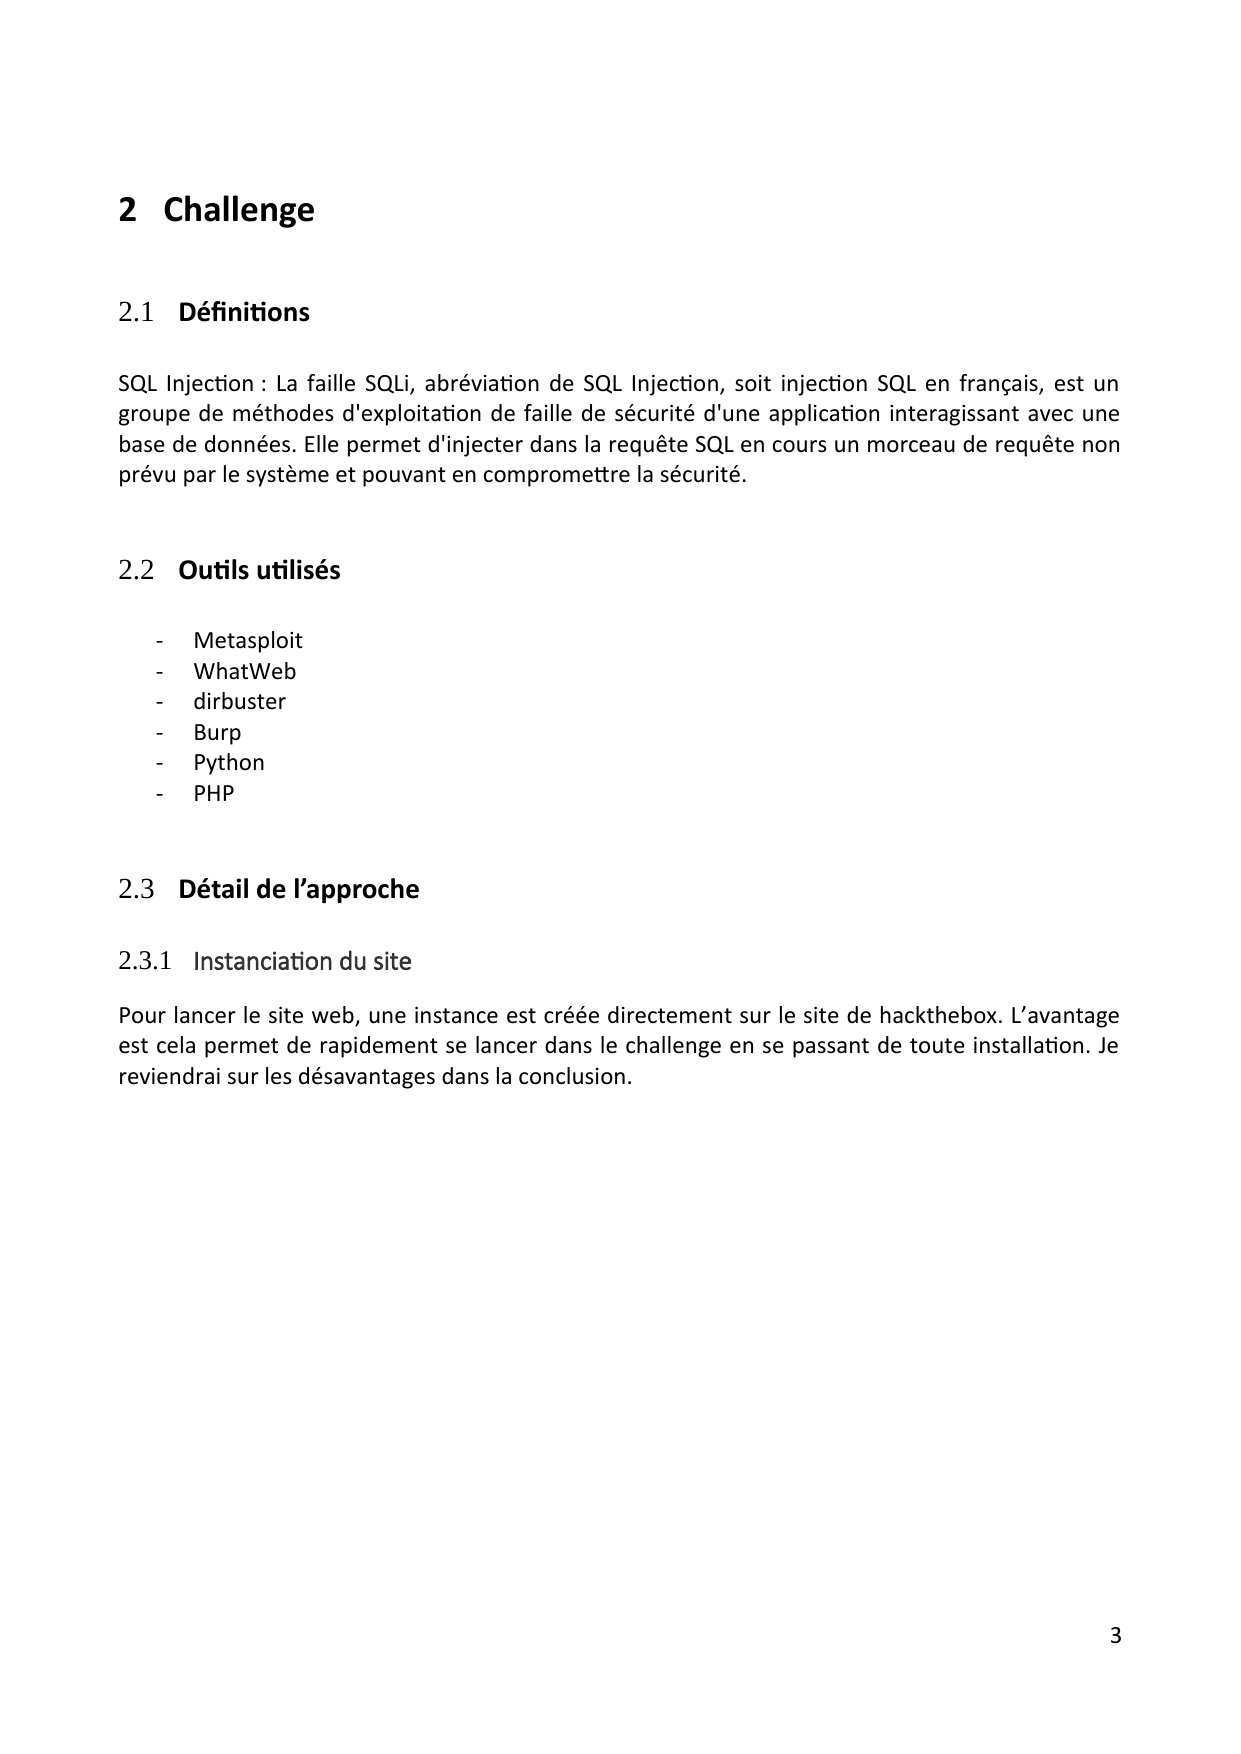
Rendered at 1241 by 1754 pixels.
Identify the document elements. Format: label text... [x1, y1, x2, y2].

list Burp [156, 716, 1122, 746]
list WhatWeb [156, 655, 1122, 685]
subtitle Challenge [118, 185, 1122, 231]
subtitle Définitions [118, 293, 1122, 329]
text SQL Injection : La faille SQLi, abréviation de SQL Injection, soit injection SQL en français, est un groupe de méthodes d'exploitation de faille de sécurité d'une application interagissant avec une base de données. Elle permet d'injecter dans la requête SQL en cours un morceau de requête non prévu par le système et pouvant en compromettre la sécurité. [118, 367, 1122, 489]
text Pour lancer le site web, une instance est créée directement sur le site de hackthebox. L’avantage est cela permet de rapidement se lancer dans le challenge en se passant de toute installation. Je reviendrai sur les désavantages dans la conclusion. [118, 999, 1122, 1090]
subtitle Détail de l’approche [118, 870, 1122, 906]
list Metasploit [156, 624, 1122, 655]
list dirbuster [156, 685, 1122, 716]
list PHP [156, 777, 1122, 807]
list Python [156, 746, 1122, 777]
subtitle Outils utilisés [118, 551, 1122, 587]
subtitle Instanciation du site [118, 943, 1122, 976]
